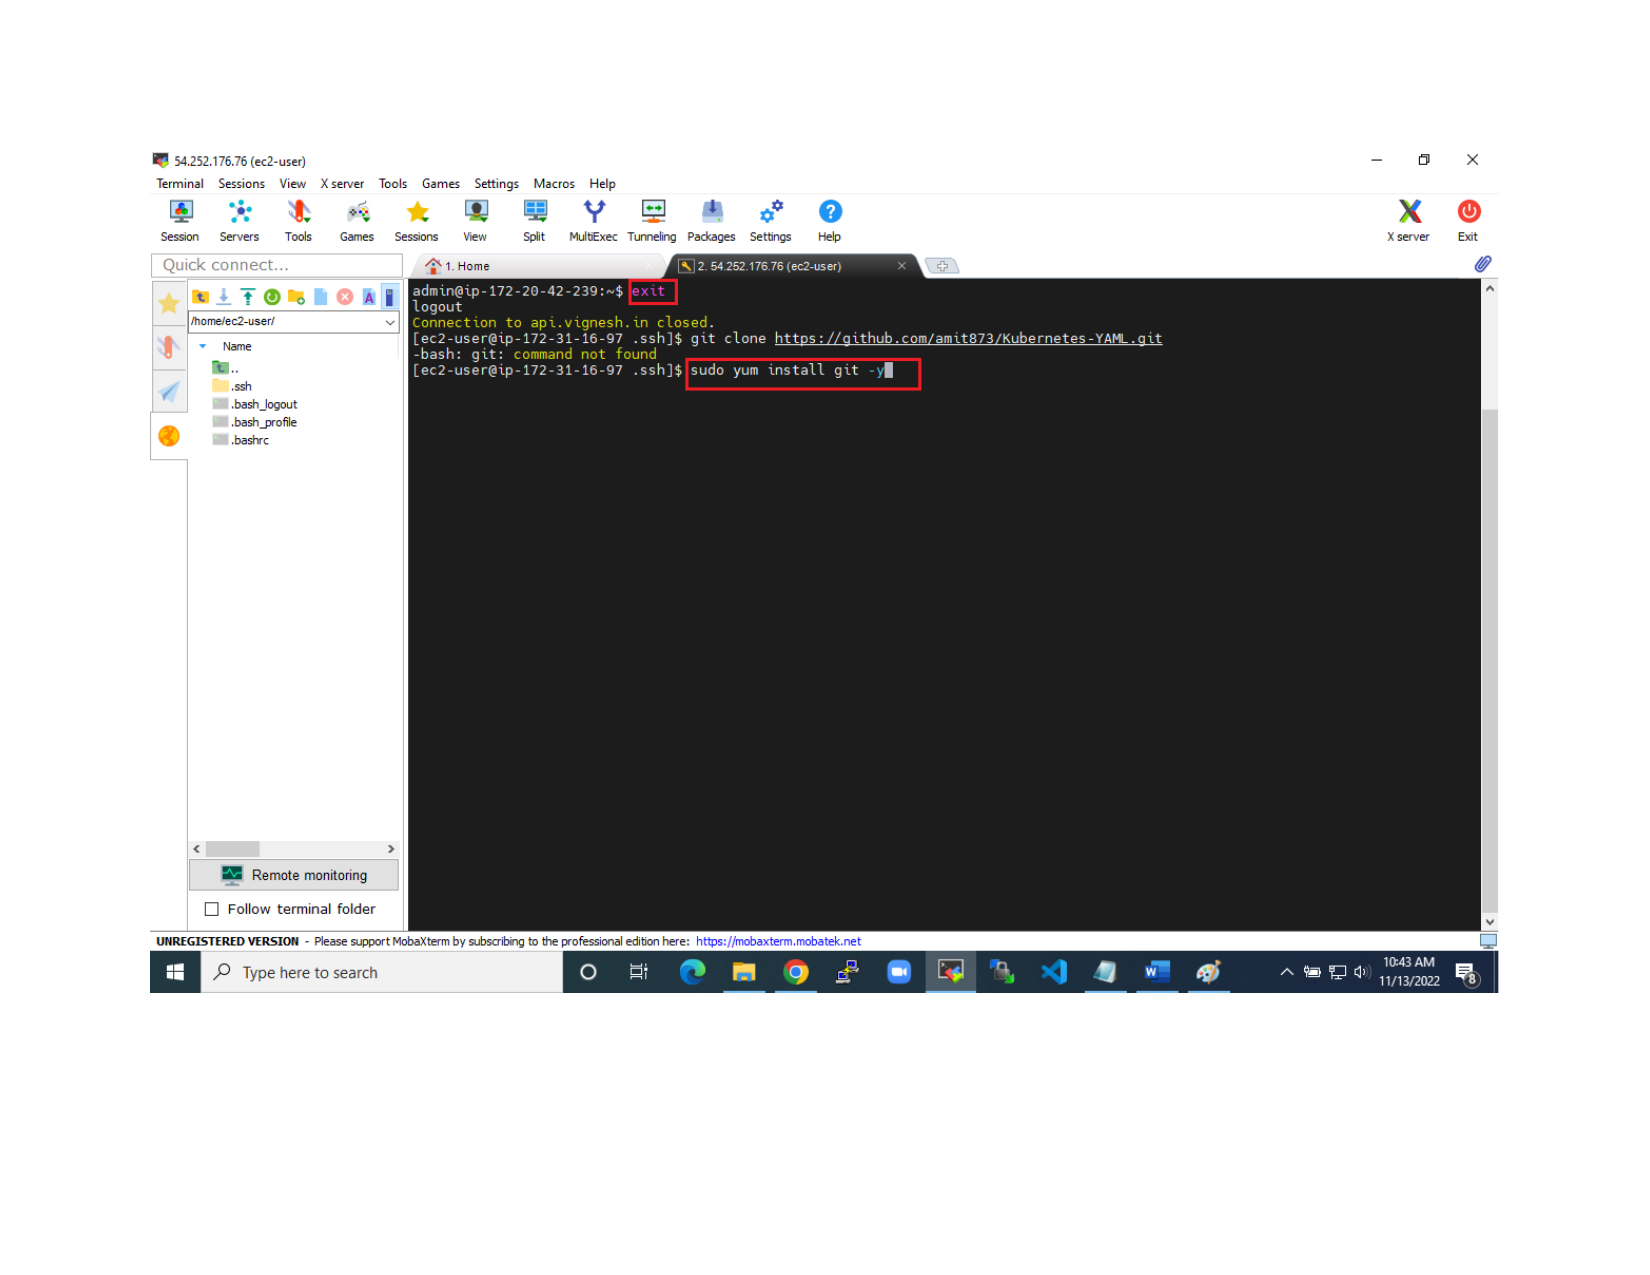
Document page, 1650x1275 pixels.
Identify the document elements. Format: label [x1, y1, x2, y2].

picture [150, 150, 1499, 993]
